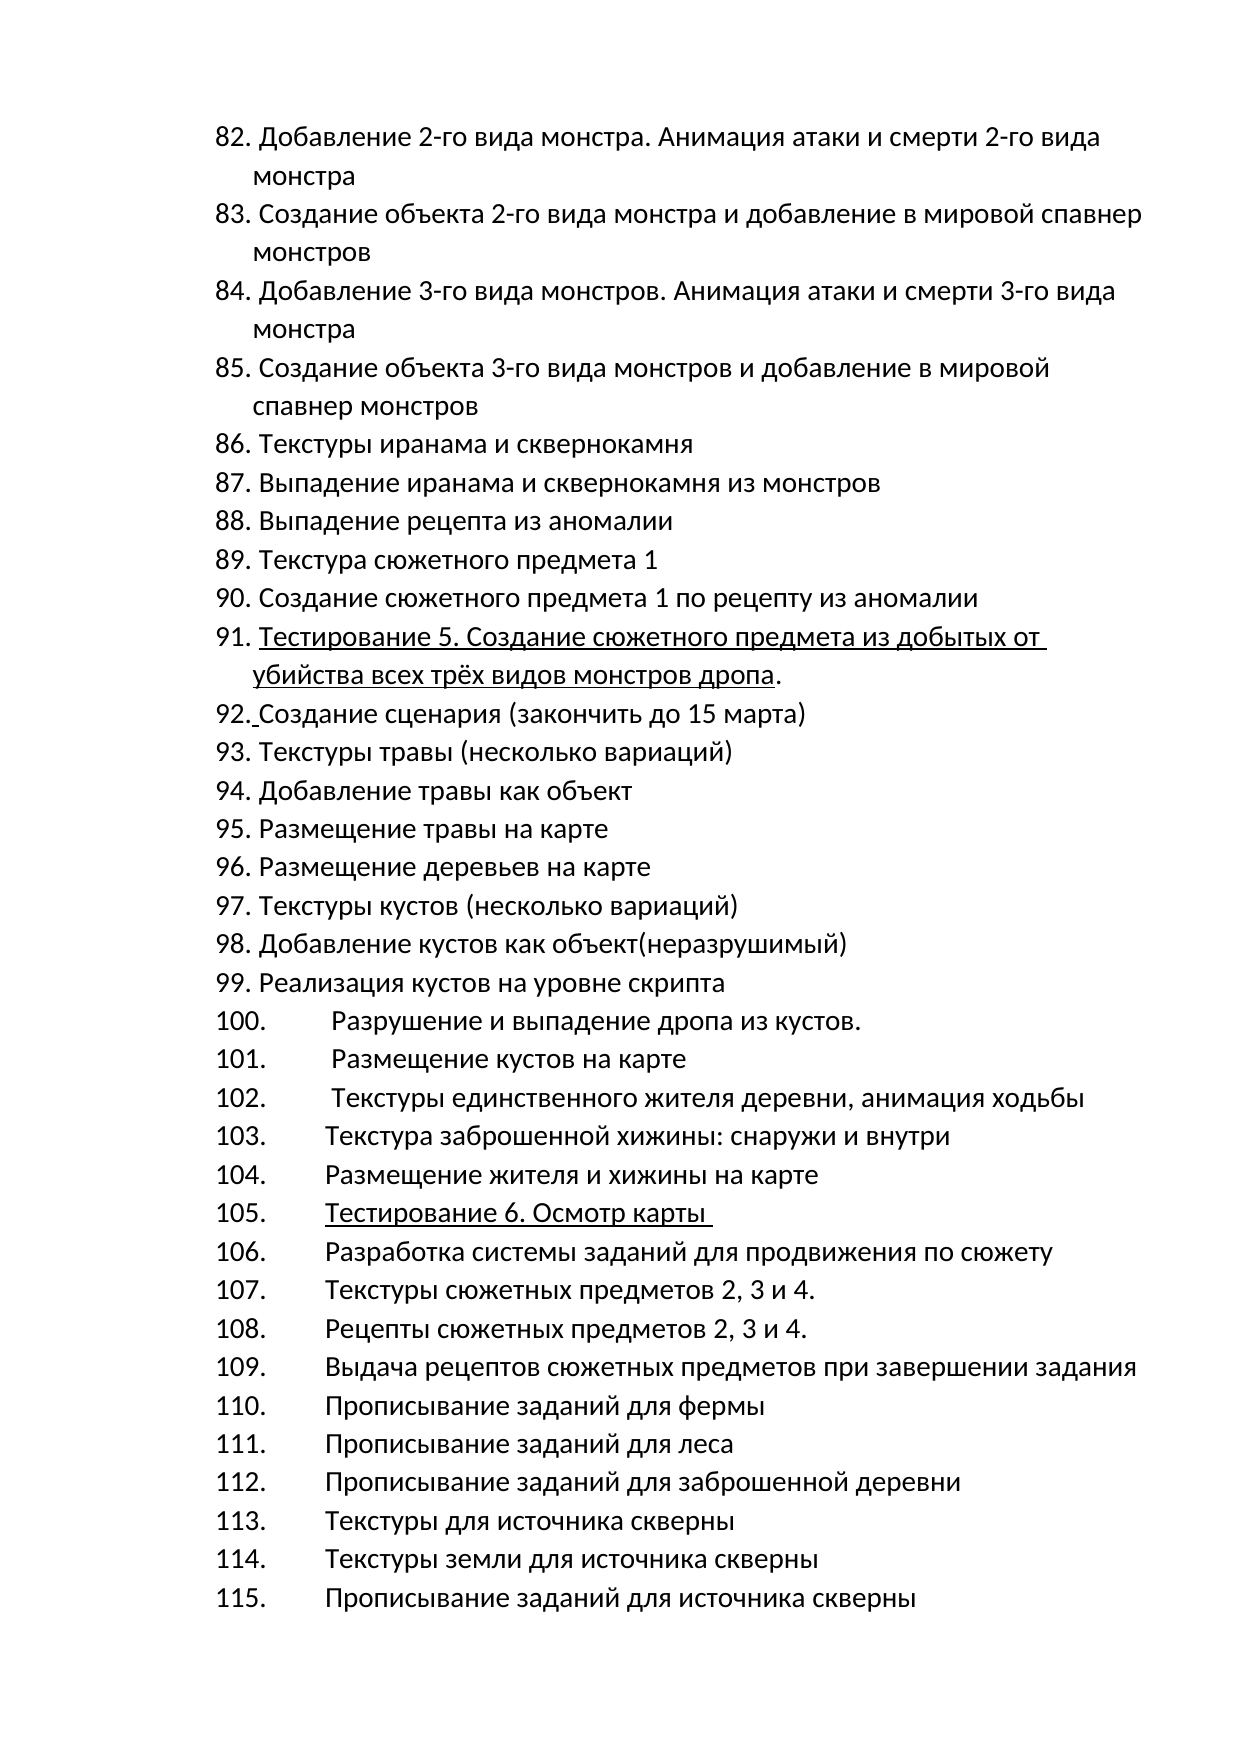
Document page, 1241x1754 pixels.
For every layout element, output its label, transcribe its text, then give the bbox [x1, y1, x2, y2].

list Размещение деревьев на карте [215, 848, 1152, 884]
list Тестирование 5. Создание сюжетного предмета из добытых от убийства всех трёх видов монстров дропа. [215, 618, 1152, 692]
list Текстура сюжетного предмета 1 [215, 541, 1152, 577]
list Прописывание заданий для источника скверны [215, 1579, 1152, 1614]
list Размещение травы на карте [215, 810, 1152, 846]
list Создание объекта 2-го вида монстра и добавление в мировой спавнер монстров [215, 195, 1152, 269]
list Выдача рецептов сюжетных предметов при завершении задания [215, 1348, 1152, 1384]
list Добавление 2-го вида монстра. Анимация атаки и смерти 2-го вида монстра [215, 118, 1152, 192]
list Размещение кустов на карте [215, 1041, 1152, 1076]
list Добавление травы как объект [215, 772, 1152, 807]
list Текстуры травы (несколько вариаций) [215, 733, 1152, 769]
list Текстура заброшенной хижины: снаружи и внутри [215, 1117, 1152, 1153]
list Разрушение и выпадение дропа из кустов. [215, 1002, 1152, 1038]
list Выпадение иранама и сквернокамня из монстров [215, 464, 1152, 500]
list Размещение жителя и хижины на карте [215, 1156, 1152, 1192]
list Создание сценария (закончить до 15 марта) [215, 695, 1152, 730]
list Прописывание заданий для фермы [215, 1387, 1152, 1422]
list Добавление кустов как объект(неразрушимый) [215, 925, 1152, 961]
list Текстуры кустов (несколько вариаций) [215, 887, 1152, 922]
list Создание сюжетного предмета 1 по рецепту из аномалии [215, 579, 1152, 615]
list Рецепты сюжетных предметов 2, 3 и 4. [215, 1310, 1152, 1345]
list Реализация кустов на уровне скрипта [215, 964, 1152, 999]
list Текстуры для источника скверны [215, 1502, 1152, 1537]
list Текстуры иранама и сквернокамня [215, 426, 1152, 461]
list Добавление 3-го вида монстров. Анимация атаки и смерти 3-го вида монстра [215, 272, 1152, 346]
list Разработка системы заданий для продвижения по сюжету [215, 1233, 1152, 1268]
list Выпадение рецепта из аномалии [215, 502, 1152, 538]
list Тестирование 6. Осмотр карты [215, 1194, 1152, 1230]
list Текстуры единственного жителя деревни, анимация ходьбы [215, 1079, 1152, 1115]
list Прописывание заданий для заброшенной деревни [215, 1463, 1152, 1499]
list Прописывание заданий для леса [215, 1425, 1152, 1461]
list Создание объекта 3-го вида монстров и добавление в мировой спавнер монстров [215, 349, 1152, 423]
list Текстуры земли для источника скверны [215, 1540, 1152, 1576]
list Текстуры сюжетных предметов 2, 3 и 4. [215, 1271, 1152, 1307]
